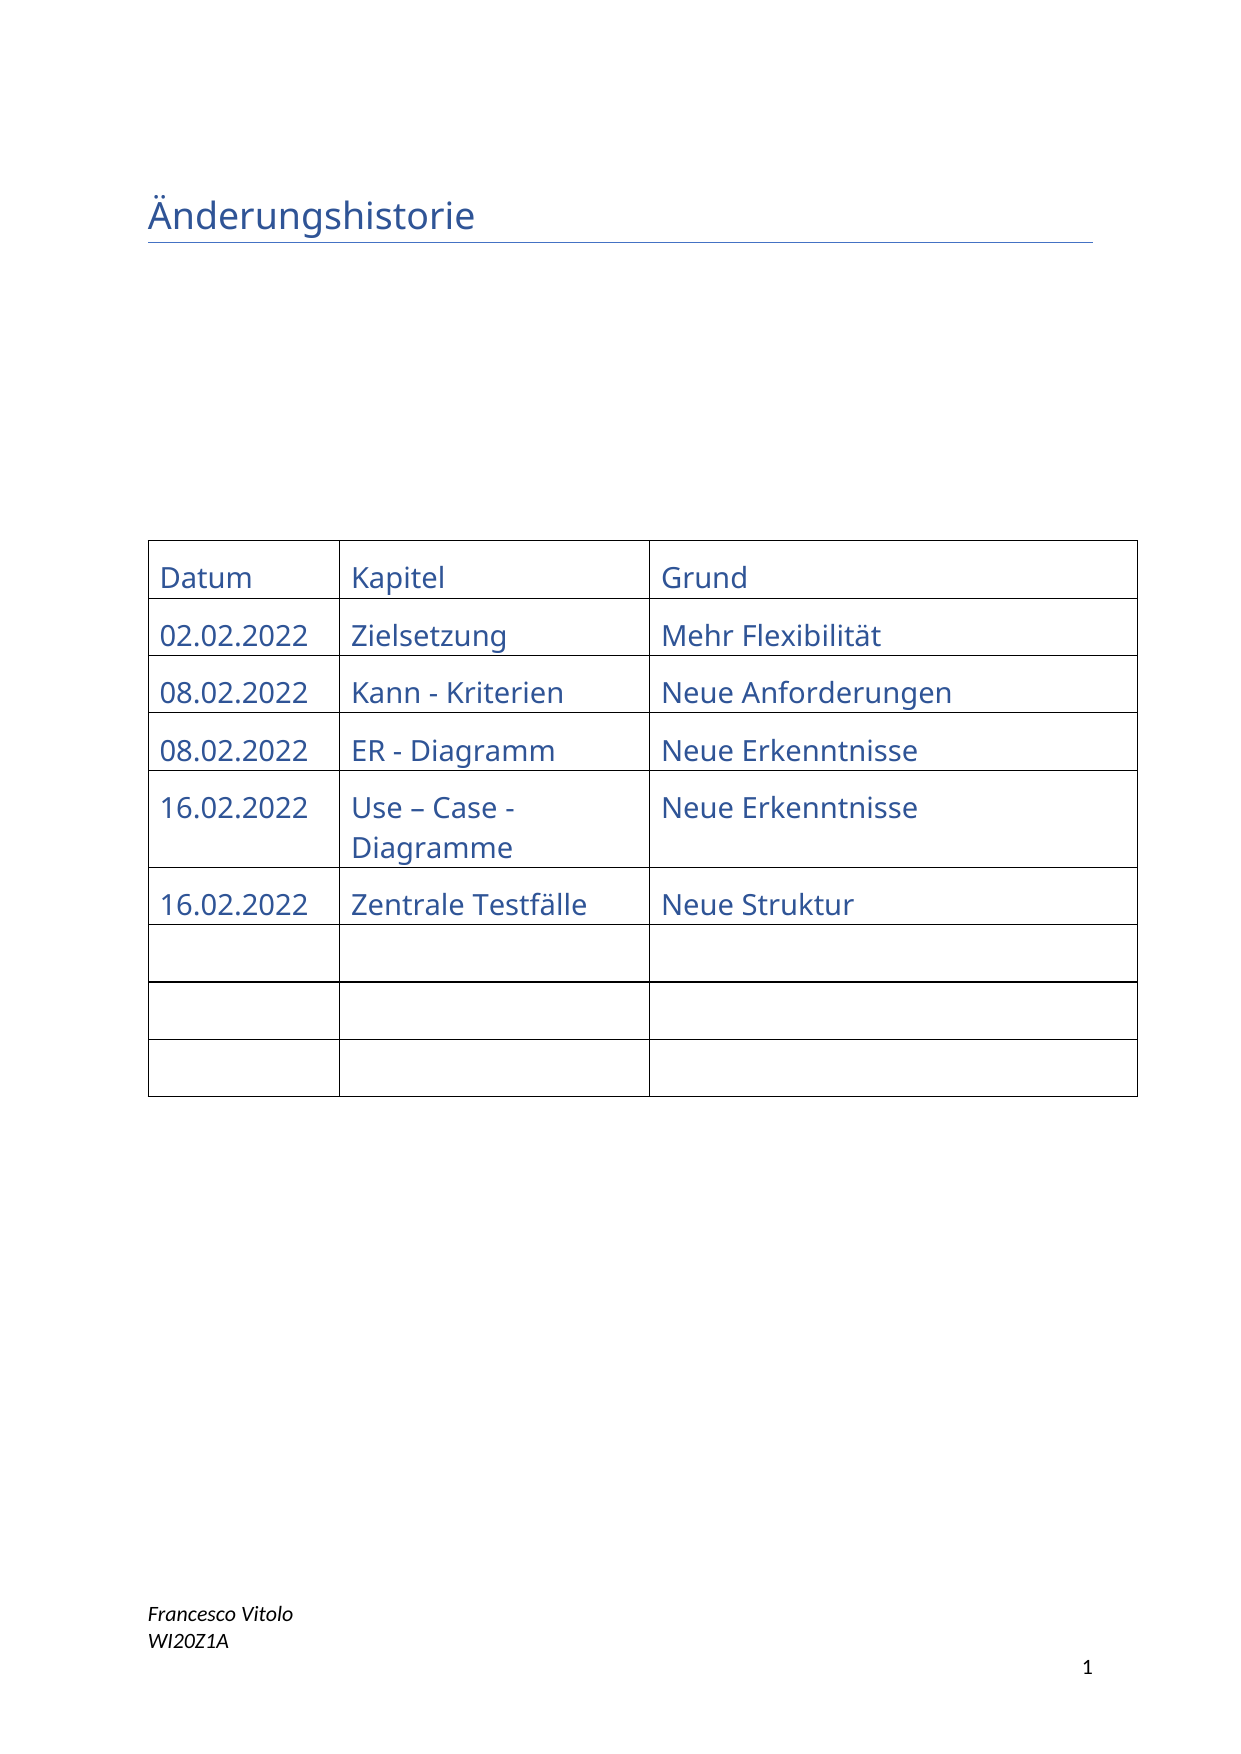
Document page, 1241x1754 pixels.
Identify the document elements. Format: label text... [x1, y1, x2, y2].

table_cell 08.02.2022 [149, 713, 339, 769]
table_cell [650, 1040, 1137, 1096]
table_cell Neue Erkenntnisse [650, 713, 1137, 769]
table_cell 16.02.2022 [149, 771, 339, 867]
table_cell [340, 925, 649, 981]
table_cell [650, 925, 1137, 981]
table_cell 02.02.2022 [149, 599, 339, 655]
table_cell Kann - Kriterien [340, 656, 649, 712]
table_header Kapitel [340, 541, 649, 597]
table_cell [149, 983, 339, 1039]
table_cell Neue Struktur [650, 868, 1137, 924]
table_cell ER - Diagramm [340, 713, 649, 769]
table_cell [650, 983, 1137, 1039]
table_cell Zielsetzung [340, 599, 649, 655]
table_cell 08.02.2022 [149, 656, 339, 712]
subtitle Änderungshistorie [148, 189, 1093, 242]
table_cell Use – Case - Diagramme [340, 771, 649, 867]
table_cell Neue Erkenntnisse [650, 771, 1137, 867]
table_header Grund [650, 541, 1137, 597]
table_header Datum [149, 541, 339, 597]
table_cell Zentrale Testfälle [340, 868, 649, 924]
table_cell 16.02.2022 [149, 868, 339, 924]
table_cell [340, 983, 649, 1039]
table_cell Mehr Flexibilität [650, 599, 1137, 655]
table_cell Neue Anforderungen [650, 656, 1137, 712]
table_cell [340, 1040, 649, 1096]
table_cell [149, 1040, 339, 1096]
table_cell [149, 925, 339, 981]
